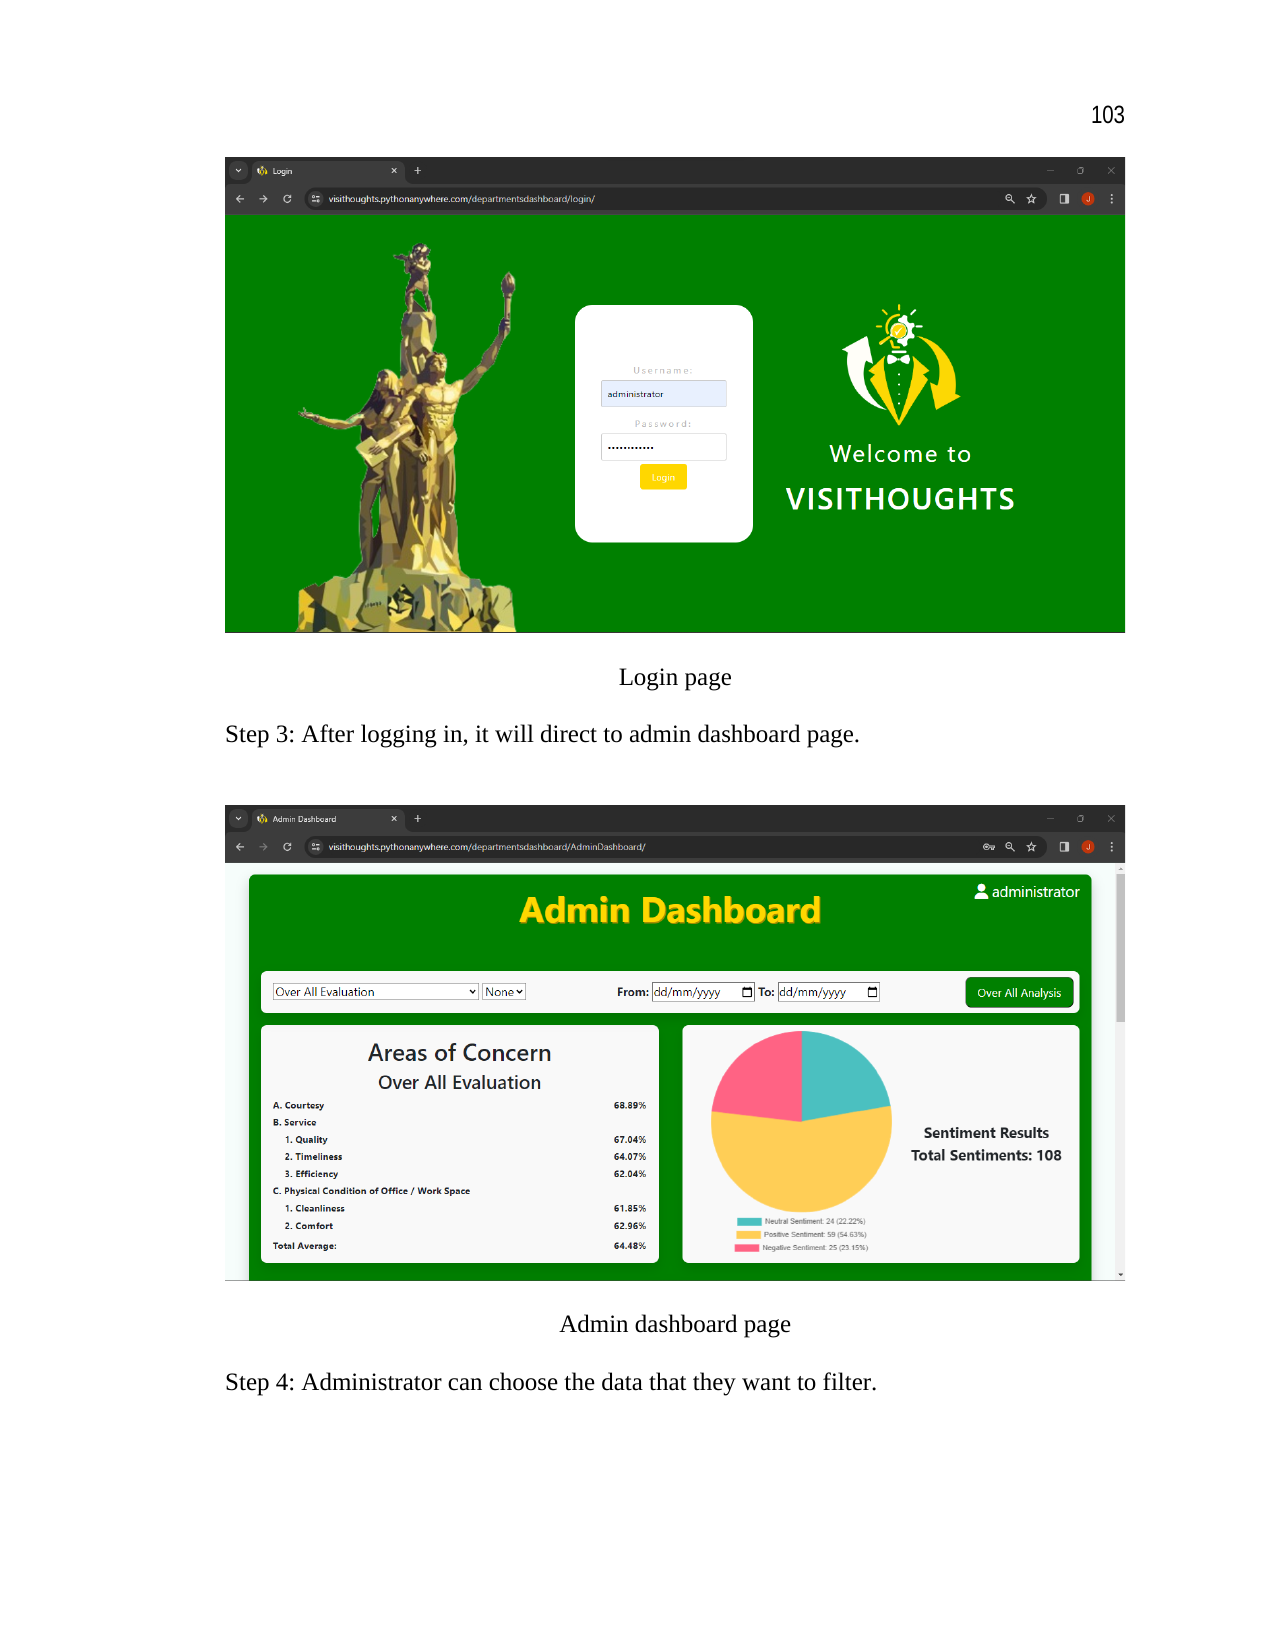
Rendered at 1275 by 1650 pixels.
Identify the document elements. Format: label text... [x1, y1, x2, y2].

picture [225, 805, 1125, 1281]
text Step 3: After logging in, it will direct to admin dashboard page. [225, 719, 1125, 748]
picture [225, 157, 1125, 633]
text Step 4: Administrator can choose the data that they want to filter. [225, 1367, 1125, 1396]
text Admin dashboard page [225, 1309, 1125, 1338]
text Login page [225, 662, 1125, 691]
